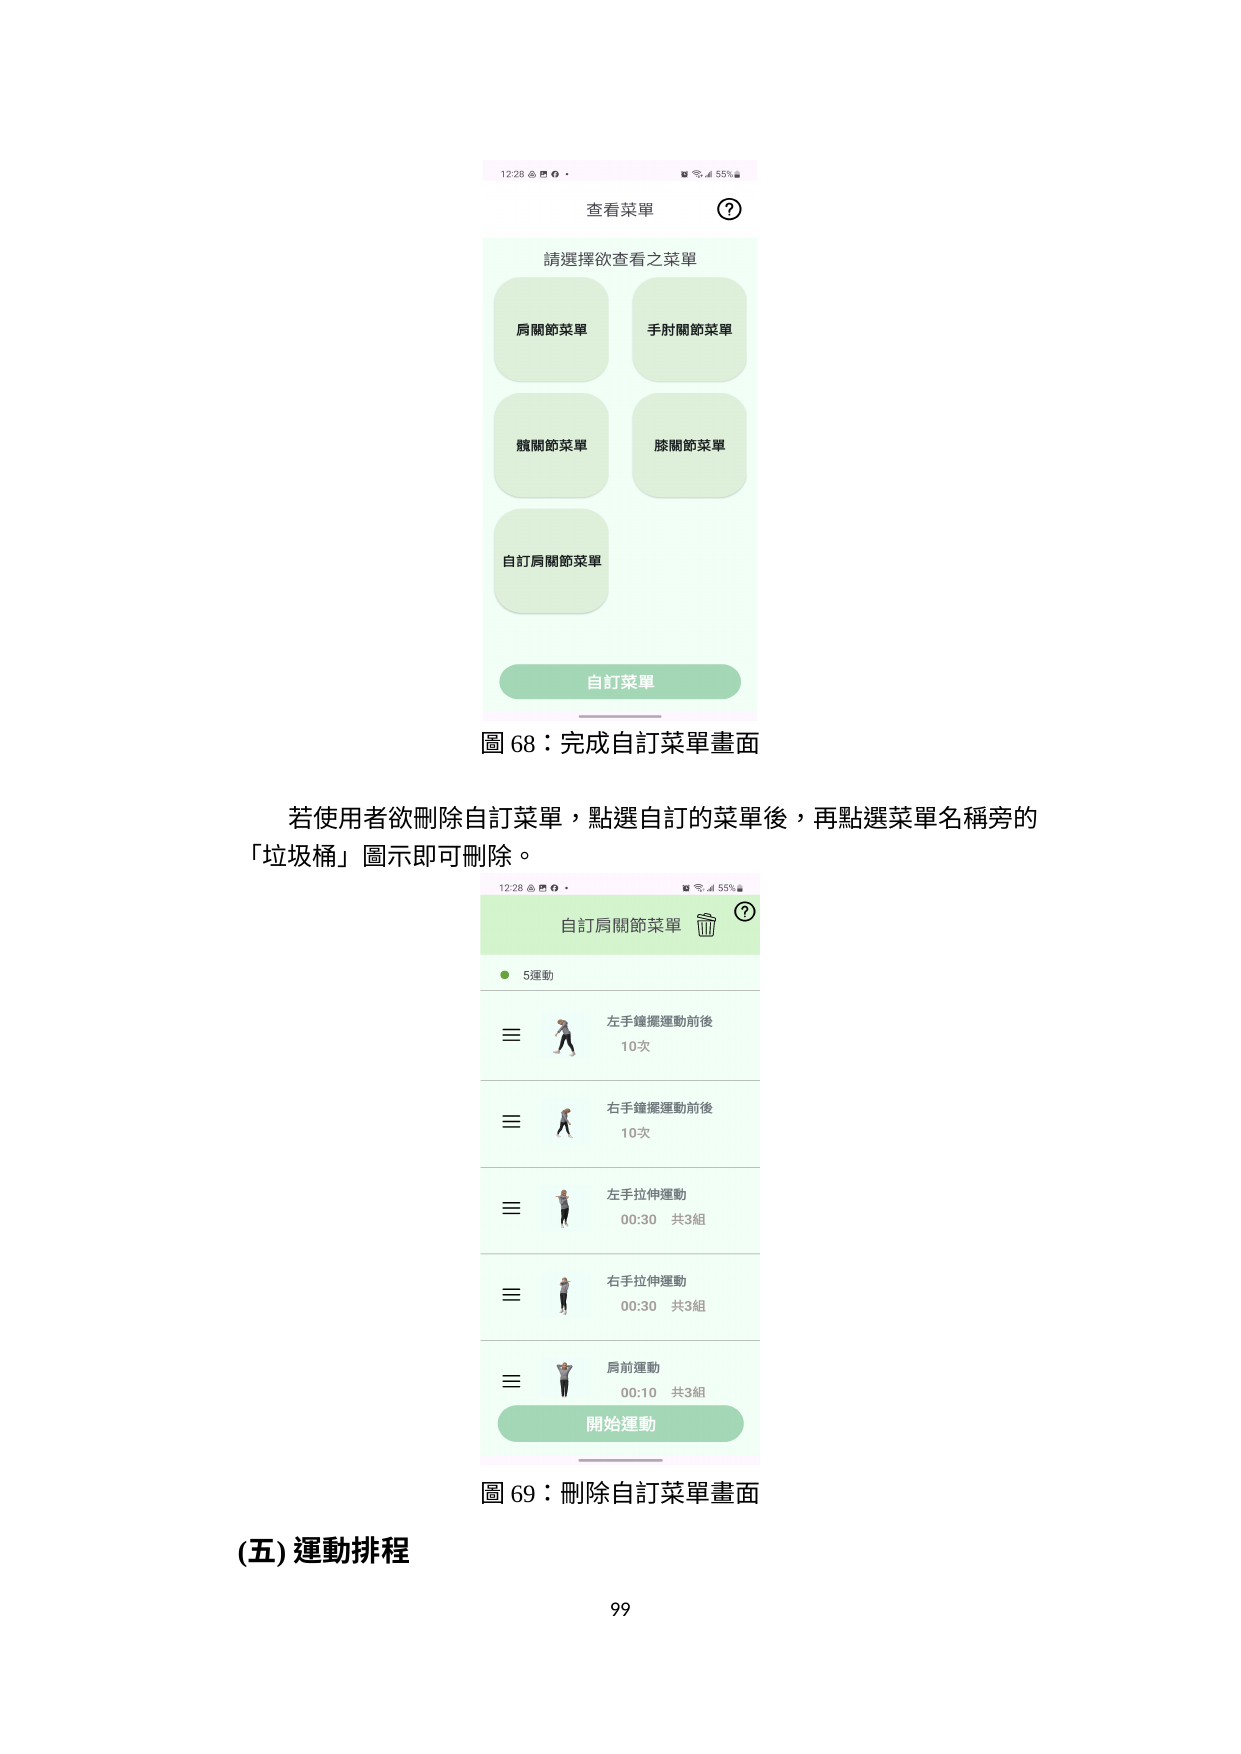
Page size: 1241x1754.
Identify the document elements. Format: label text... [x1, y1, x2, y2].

text 圖 69：刪除自訂菜單畫面 [187, 1473, 1053, 1511]
text 圖 68：完成自訂菜單畫面 [187, 723, 1053, 761]
picture [482, 160, 758, 721]
picture [480, 873, 760, 1465]
text 若使用者欲刪除自訂菜單，點選自訂的菜單後，再點選菜單名稱旁的「垃圾桶」圖示即可刪除。 [238, 798, 1053, 873]
text (五) 運動排程 [187, 1511, 1053, 1586]
